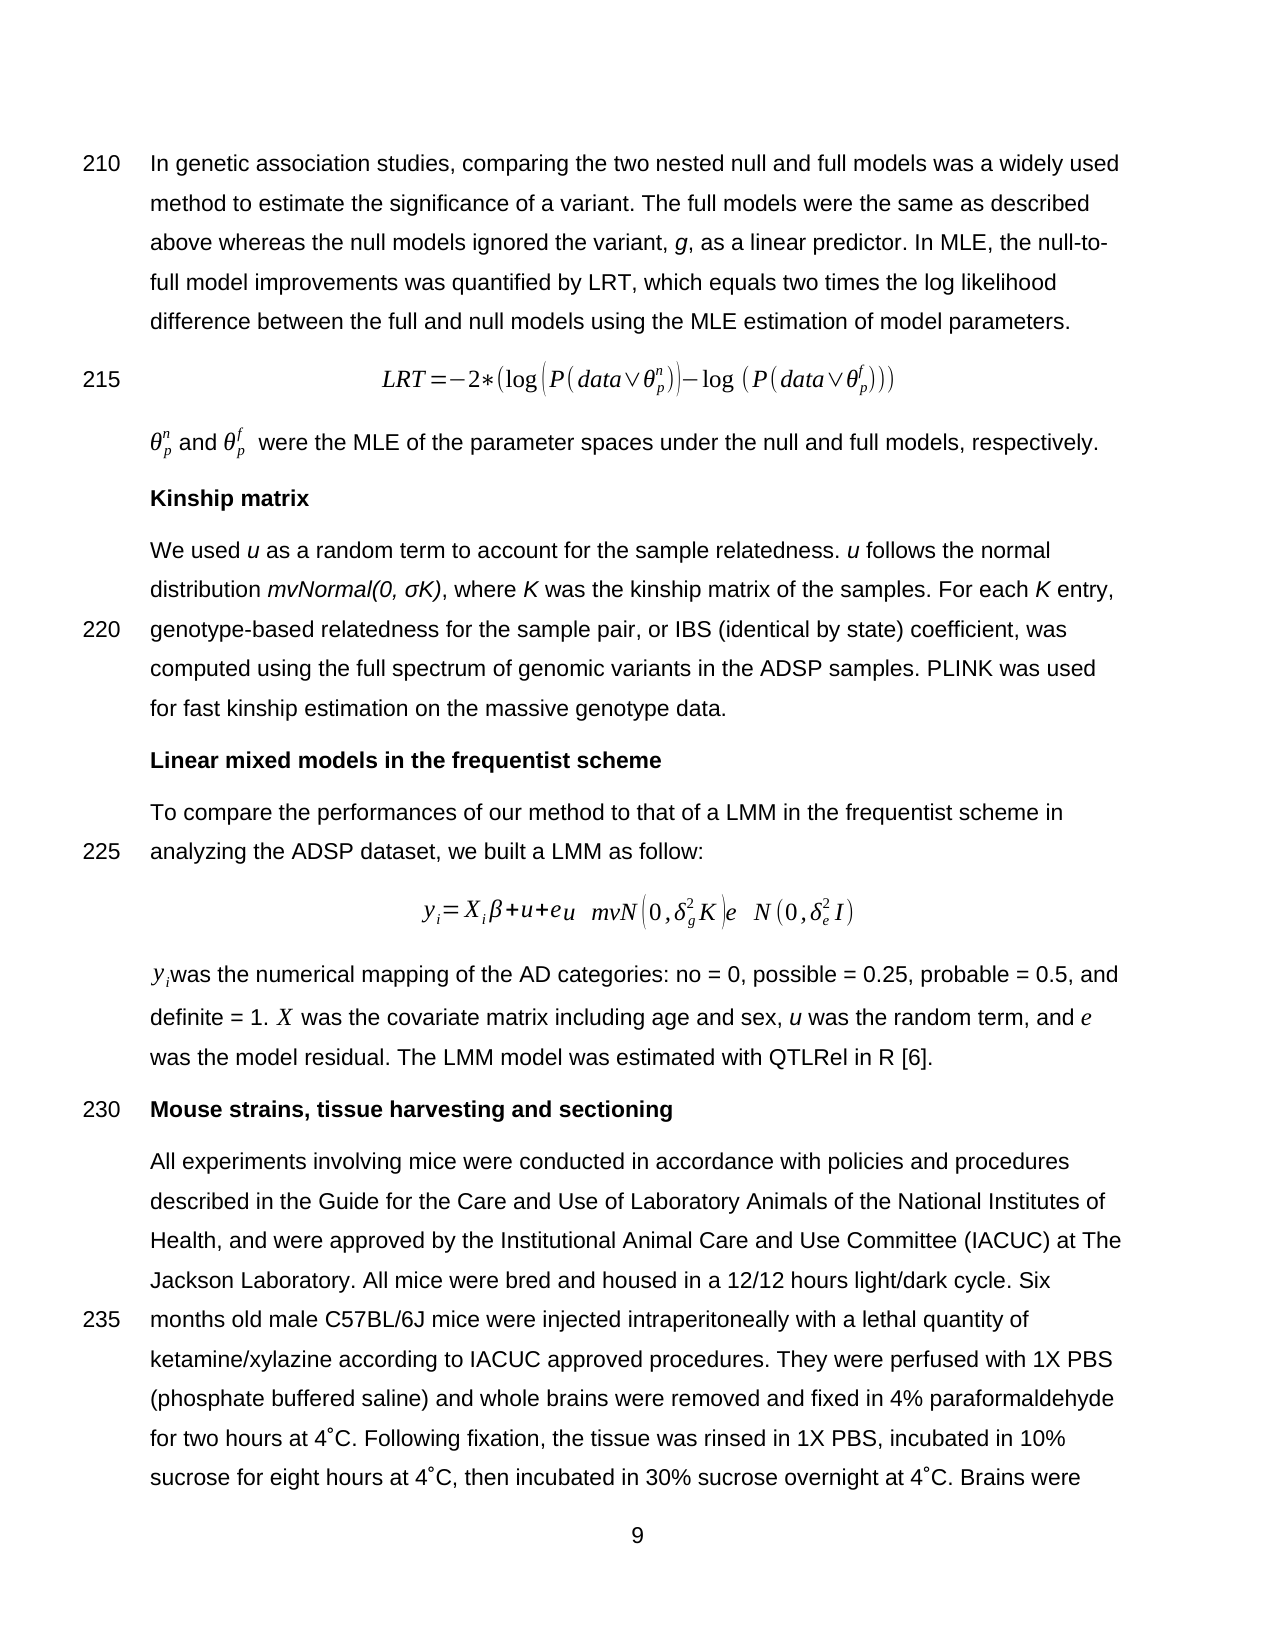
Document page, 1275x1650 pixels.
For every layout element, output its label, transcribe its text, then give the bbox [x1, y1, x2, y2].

text To compare the performances of our method to that of a LMM in the frequentist scheme in analyzing the ADSP dataset, we built a LMM as follow: [150, 798, 1125, 864]
text We used u as a random term to account for the sample relatedness. u follows the normal distribution mvNormal(0, σK), where K was the kinship matrix of the samples. For each K entry, genotype-based relatedness for the sample pair, or IBS (identical by state) coefficient, was computed using the full spectrum of genomic variants in the ADSP samples. PLINK was used for fast kinship estimation on the massive genotype data. [150, 537, 1125, 721]
text was the numerical mapping of the AD categories: no = 0, possible = 0.25, probable = 0.5, and definite = 1. was the covariate matrix including age and sex, u was the random term, and was the model residual. The LMM model was estimated with QTLRel in R [6]. [150, 959, 1125, 1071]
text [150, 1148, 1125, 1490]
text Linear mixed models in the frequentist scheme [150, 747, 1125, 773]
text Kinship matrix [150, 485, 1125, 511]
text Mouse strains, tissue harvesting and sectioning [150, 1096, 1125, 1122]
text In genetic association studies, comparing the two nested null and full models was a widely used method to estimate the significance of a variant. The full models were the same as described above whereas the null models ignored the variant, g, as a linear predictor. In MLE, the null-to-full model improvements was quantified by LRT, which equals two times the log likelihood difference between the full and null models using the MLE estimation of model parameters. [150, 150, 1125, 334]
text and were the MLE of the parameter spaces under the null and full models, respectively. [150, 424, 1125, 459]
